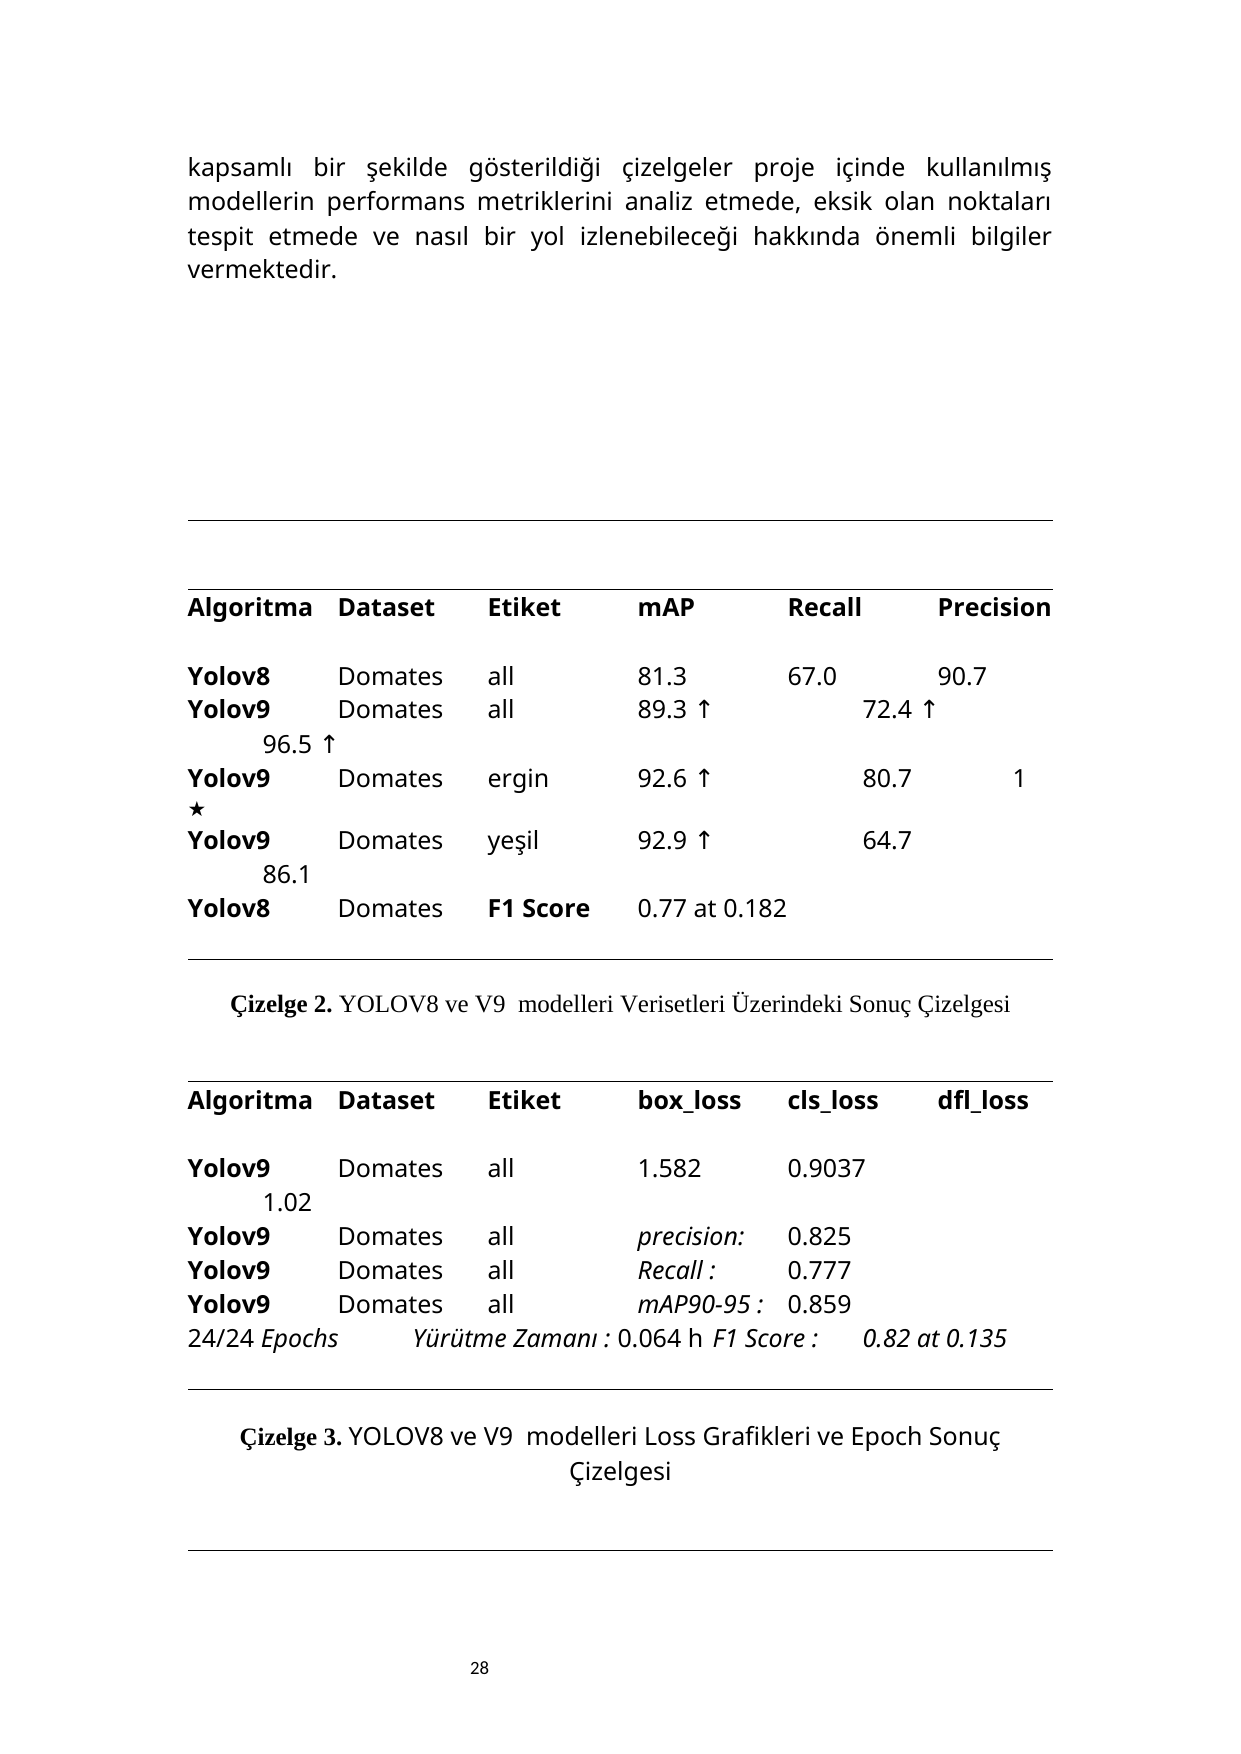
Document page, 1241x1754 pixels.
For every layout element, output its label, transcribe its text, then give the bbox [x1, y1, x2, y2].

list Yolov9 Domates yeşil 92.9 ↑ 64.7 86.1 [187, 823, 1053, 891]
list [187, 150, 1053, 286]
list Algoritma Dataset Etiket box_loss cls_loss dfl_loss [187, 1082, 1053, 1116]
list Çizelge 2. YOLOV8 ve V9 modelleri Verisetleri Üzerindeki Sonuç Çizelgesi [187, 989, 1053, 1018]
list Yolov9 Domates all Recall : 0.777 [187, 1253, 1053, 1287]
list Yolov9 Domates all precision: 0.825 [187, 1218, 1053, 1253]
list Yolov9 Domates all 1.582 0.9037 1.02 [187, 1150, 1053, 1218]
list Yolov8 Domates all 81.3 67.0 90.7 [187, 658, 1053, 692]
list Yolov9 Domates all mAP90-95 : 0.859 [187, 1287, 1053, 1321]
list Çizelge 3. YOLOV8 ve V9 modelleri Loss Grafikleri ve Epoch Sonuç Çizelgesi [187, 1419, 1053, 1487]
list Yolov9 Domates all 89.3 ↑ 72.4 ↑ 96.5 ↑ [187, 692, 1053, 760]
list Yolov9 Domates ergin 92.6 ↑ 80.7 1 ★ [187, 760, 1053, 823]
list 24/24 Epochs Yürütme Zamanı : 0.064 h F1 Score : 0.82 at 0.135 [187, 1321, 1053, 1355]
list Algoritma Dataset Etiket mAP Recall Precision [187, 590, 1053, 624]
list Yolov8 Domates F1 Score 0.77 at 0.182 [187, 891, 1053, 925]
